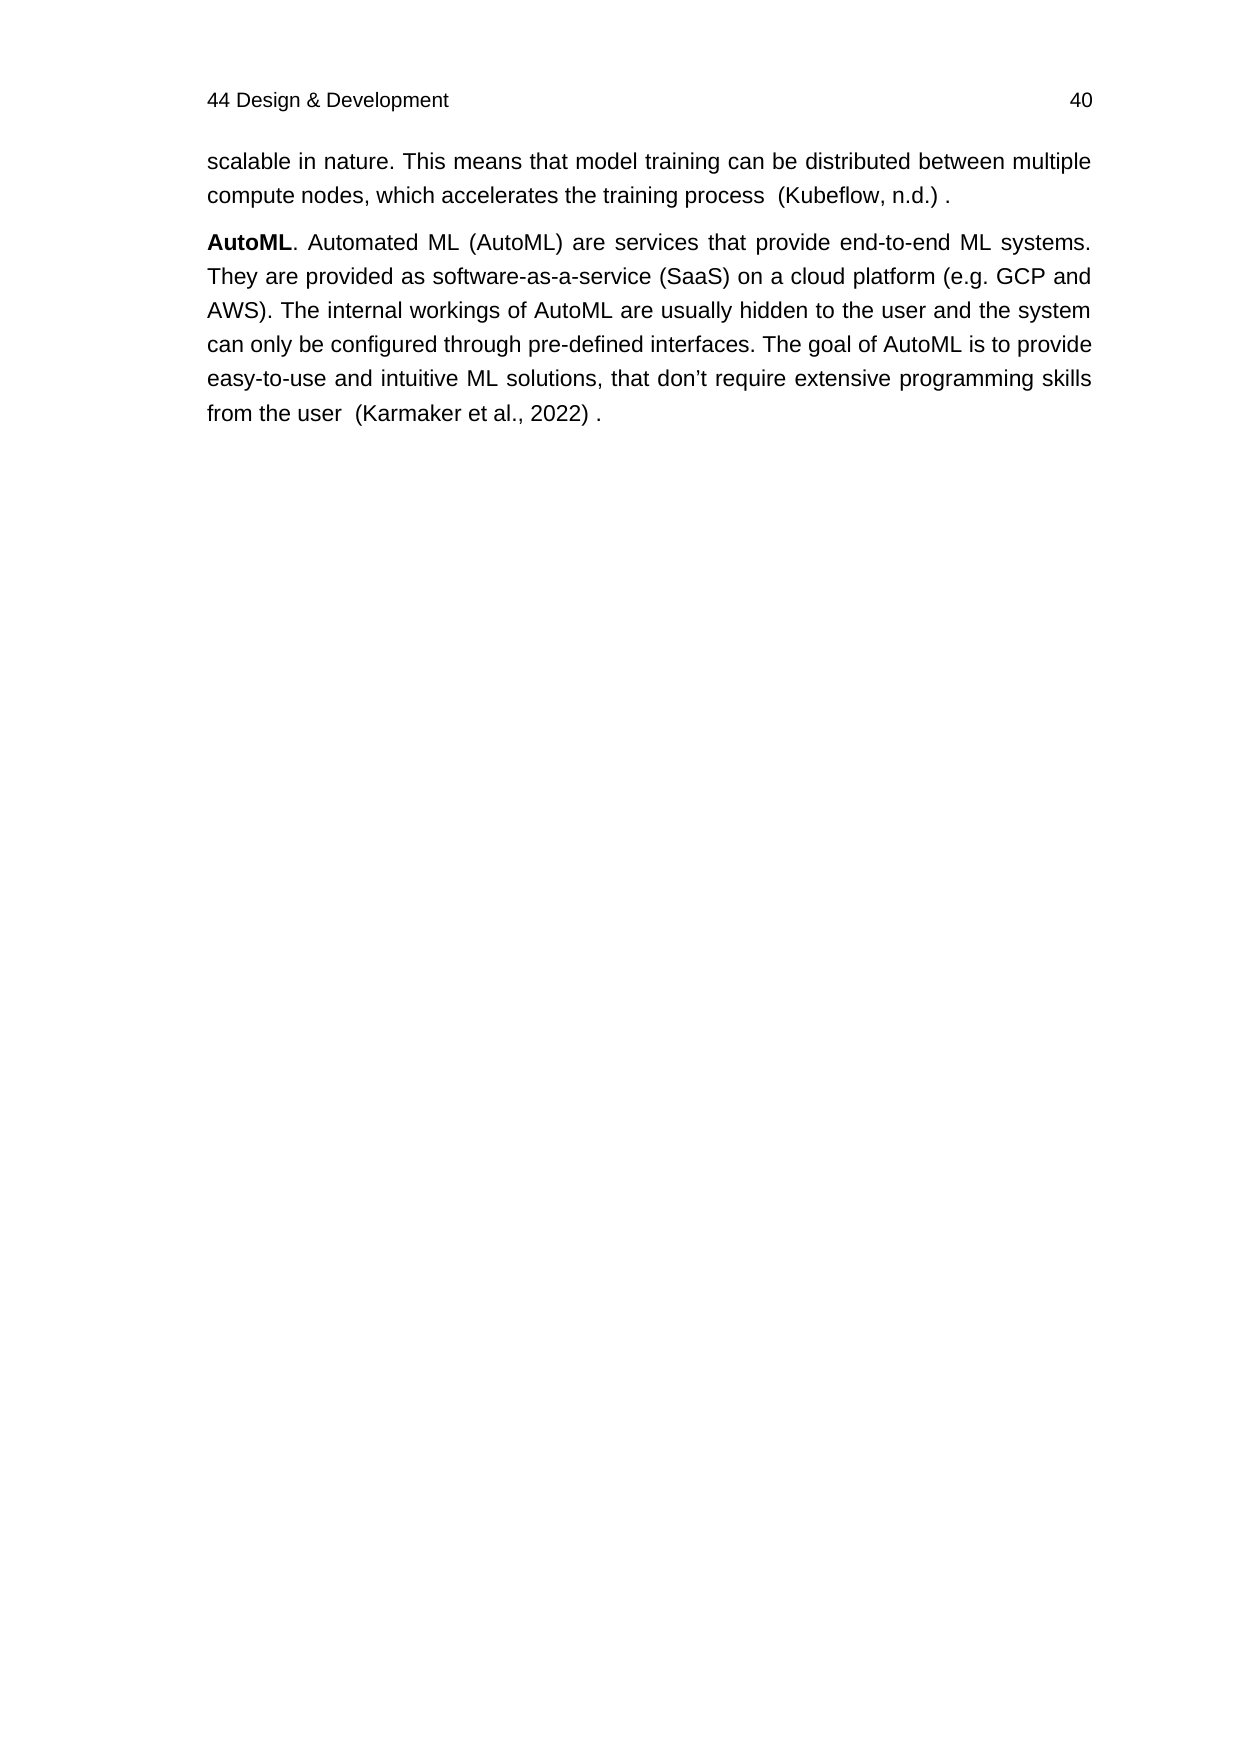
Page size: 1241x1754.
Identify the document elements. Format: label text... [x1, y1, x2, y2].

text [207, 148, 1092, 208]
text AutoML. Automated ML (AutoML) are services that provide end-to-end ML systems. They are provided as software-as-a-service (SaaS) on a cloud platform (e.g. GCP and AWS). The internal workings of AutoML are usually hidden to the user and the system can only be configured through pre-defined interfaces. The goal of AutoML is to provide easy-to-use and intuitive ML solutions, that don’t require extensive programming skills from the user . [207, 229, 1092, 426]
